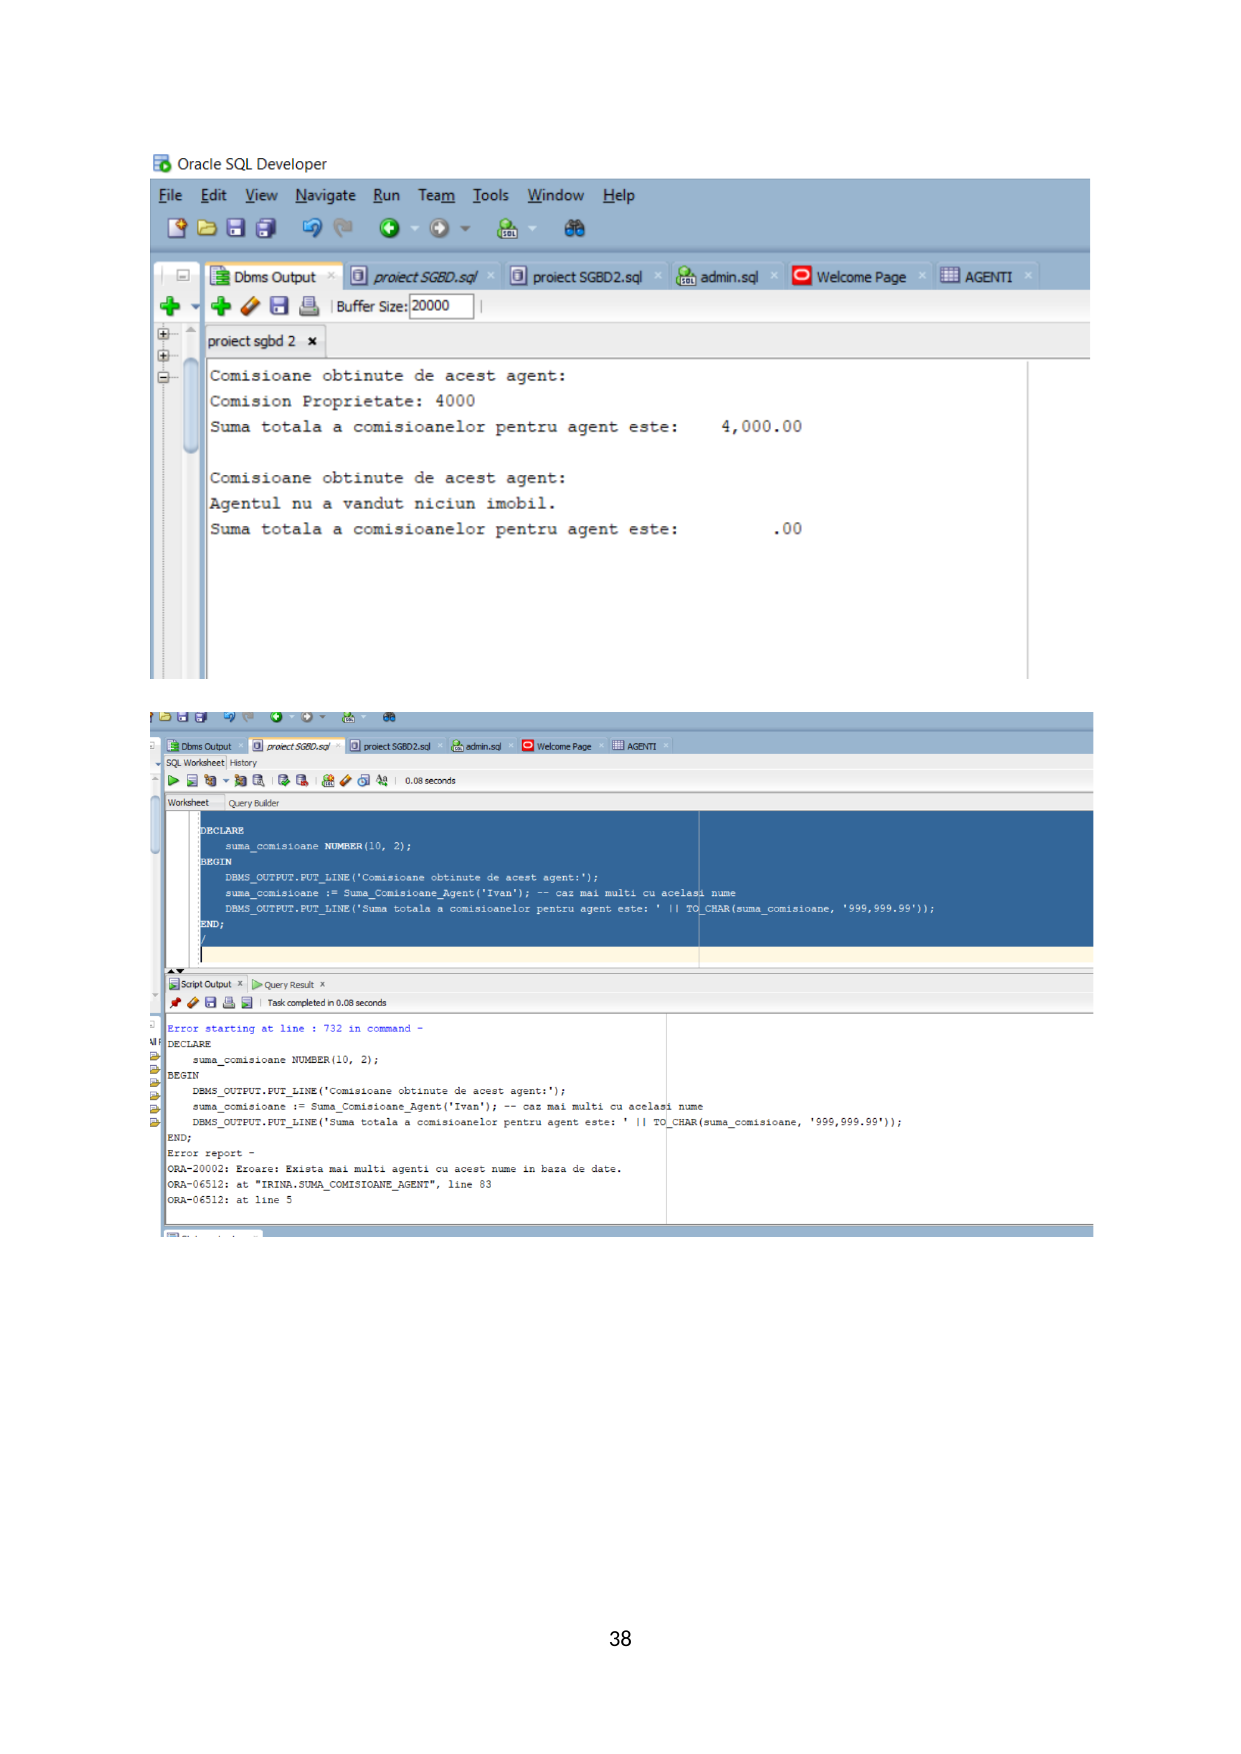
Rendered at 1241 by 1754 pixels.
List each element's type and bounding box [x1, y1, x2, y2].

picture [150, 150, 1091, 679]
picture [150, 712, 1094, 1237]
